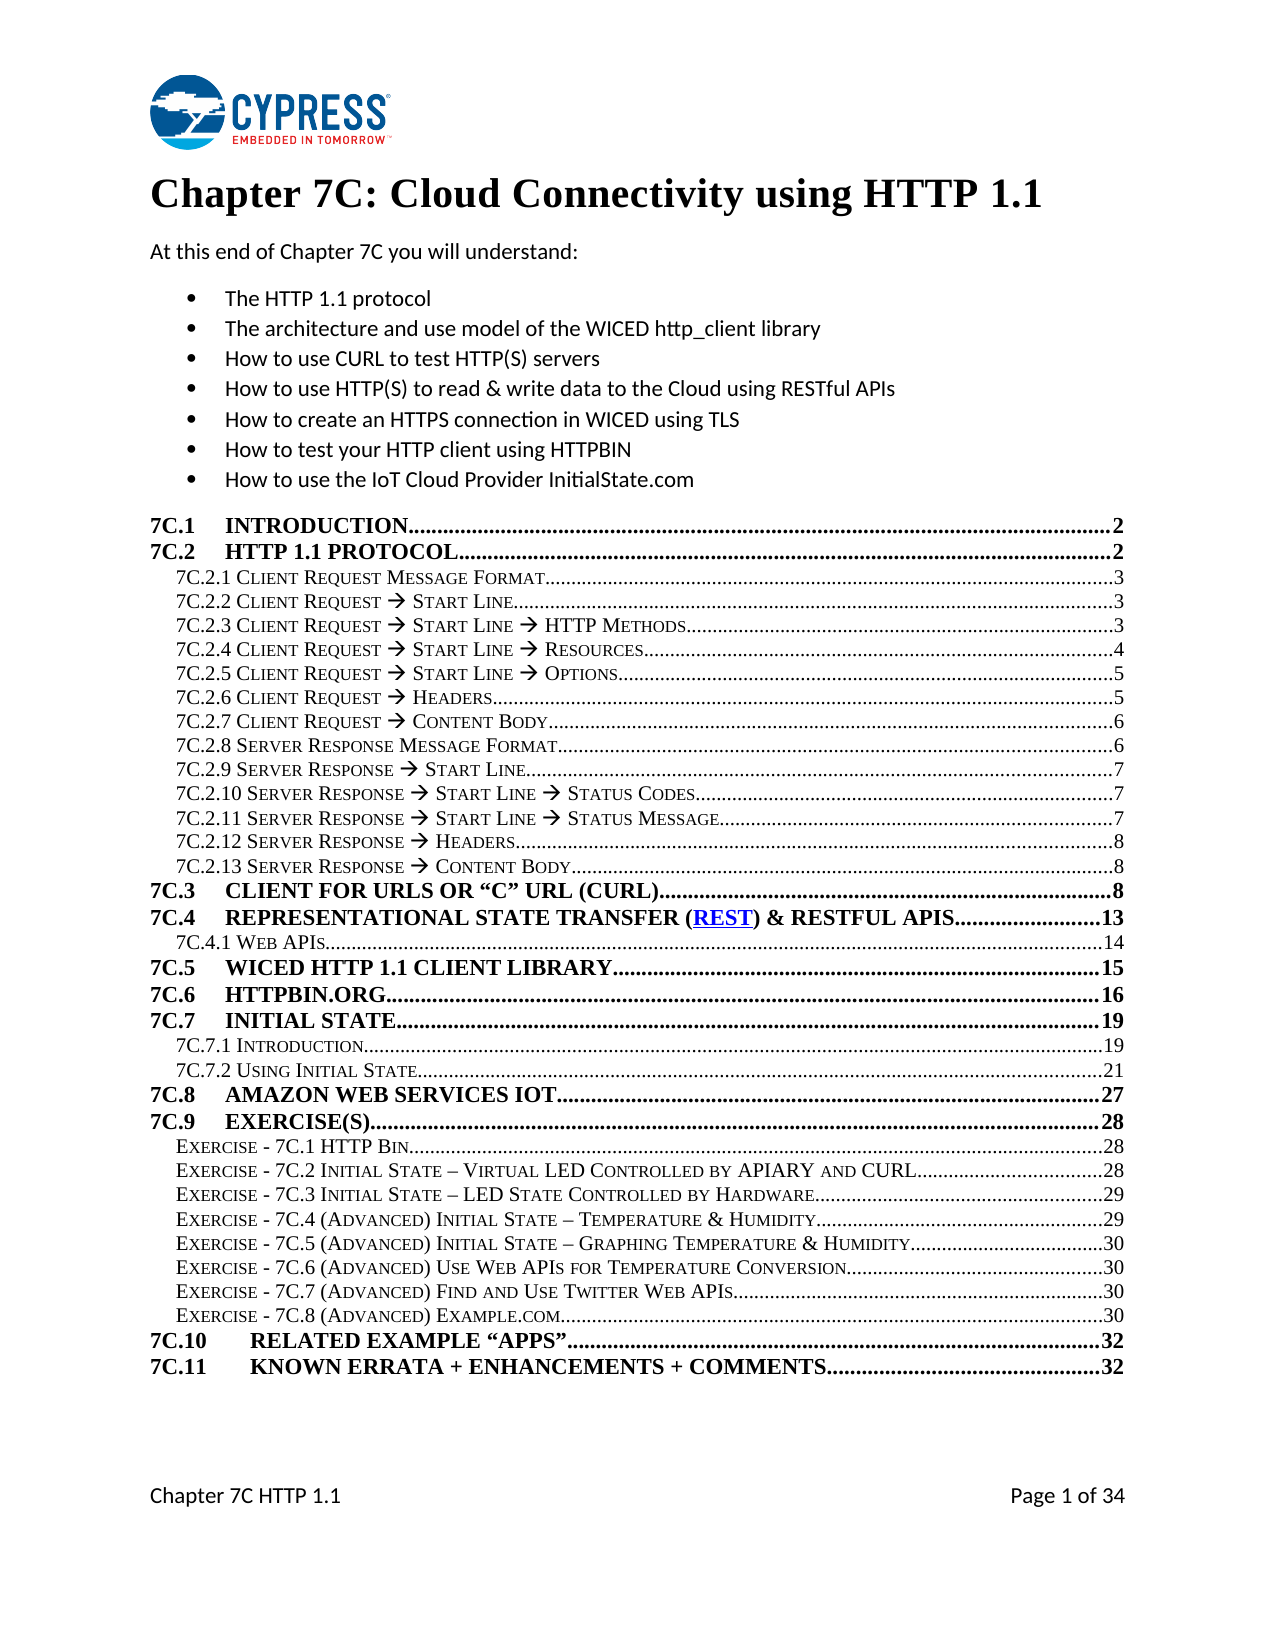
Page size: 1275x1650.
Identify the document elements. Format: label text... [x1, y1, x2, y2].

text Chapter 7C: Cloud Connectivity using HTTP 1.1 [150, 169, 1125, 217]
text 7C.2.1 Client Request Message Format 3 [176, 565, 1125, 589]
text 7C.3 Client for URLs or “C” URL (CURL) 8 [150, 878, 1125, 904]
text 7C.1 Introduction 2 [150, 512, 1125, 538]
text Exercise - 7C.4 (Advanced) Initial State – Temperature & Humidity 29 [176, 1206, 1125, 1231]
text 7C.2.9 Server Response Start Line 7 [176, 757, 1125, 781]
text 7C.2.13 Server Response Content Body 8 [176, 853, 1125, 878]
text 7C.2.4 Client Request Start Line Resources 4 [176, 637, 1125, 661]
text 7C.2.5 Client Request Start Line Options 5 [176, 661, 1125, 685]
text 7C.2 HTTP 1.1 Protocol 2 [150, 538, 1125, 565]
list The HTTP 1.1 protocol [187, 284, 1125, 312]
text 7C.6 Httpbin.org 16 [150, 981, 1125, 1007]
text 7C.7.2 Using Initial State 21 [176, 1057, 1125, 1082]
text 7C.2.8 Server Response Message Format 6 [176, 733, 1125, 757]
text 7C.2.7 Client Request Content Body 6 [176, 709, 1125, 733]
text 7C.7.1 Introduction 19 [176, 1033, 1125, 1057]
text Exercise - 7C.5 (Advanced) Initial State – Graphing Temperature & Humidity 30 [176, 1231, 1125, 1254]
list How to use CURL to test HTTP(S) servers [187, 344, 1125, 372]
list How to use the IoT Cloud Provider InitialState.com [187, 465, 1125, 493]
list How to test your HTTP client using HTTPBIN [187, 435, 1125, 463]
text 7C.2.11 Server Response Start Line Status Message 7 [176, 805, 1125, 829]
text 7C.4.1 Web APIs 14 [176, 930, 1125, 954]
text Exercise - 7C.2 Initial State – Virtual LED Controlled by APIARY and CURL 28 [176, 1158, 1125, 1182]
text Exercise - 7C.3 Initial State – LED State Controlled by Hardware 29 [176, 1182, 1125, 1206]
list The architecture and use model of the WICED http_client library [187, 314, 1125, 342]
text Exercise - 7C.1 HTTP Bin 28 [176, 1134, 1125, 1158]
text 7C.7 Initial State 19 [150, 1007, 1125, 1033]
text 7C.10 Related Example “Apps” 32 [150, 1327, 1125, 1353]
text 7C.2.6 Client Request Headers 5 [176, 685, 1125, 709]
text 7C.9 Exercise(s) 28 [150, 1108, 1125, 1134]
text 7C.2.10 Server Response Start Line Status Codes 7 [176, 781, 1125, 805]
text 7C.11 Known Errata + Enhancements + Comments 32 [150, 1353, 1125, 1379]
text 7C.5 WICED HTTP 1.1 Client Library 15 [150, 954, 1125, 981]
list How to use HTTP(S) to read & write data to the Cloud using RESTful APIs [187, 374, 1125, 403]
text 7C.8 Amazon Web Services IoT 27 [150, 1082, 1125, 1108]
text At this end of Chapter 7C you will understand: [150, 237, 1125, 265]
text Exercise - 7C.6 (Advanced) Use Web APIs for Temperature Conversion 30 [176, 1254, 1125, 1279]
picture [150, 75, 392, 150]
text 7C.2.12 Server Response Headers 8 [176, 829, 1125, 853]
text 7C.2.3 Client Request Start Line HTTP Methods 3 [176, 613, 1125, 637]
text 7C.4 Representational State Transfer (REST) & RESTful APIs 13 [150, 904, 1125, 930]
text Exercise - 7C.7 (Advanced) Find and Use Twitter Web APIs 30 [176, 1279, 1125, 1303]
text 7C.2.2 Client Request Start Line 3 [176, 589, 1125, 613]
text Exercise - 7C.8 (Advanced) Example.com 30 [176, 1303, 1125, 1327]
list How to create an HTTPS connection in WICED using TLS [187, 405, 1125, 433]
